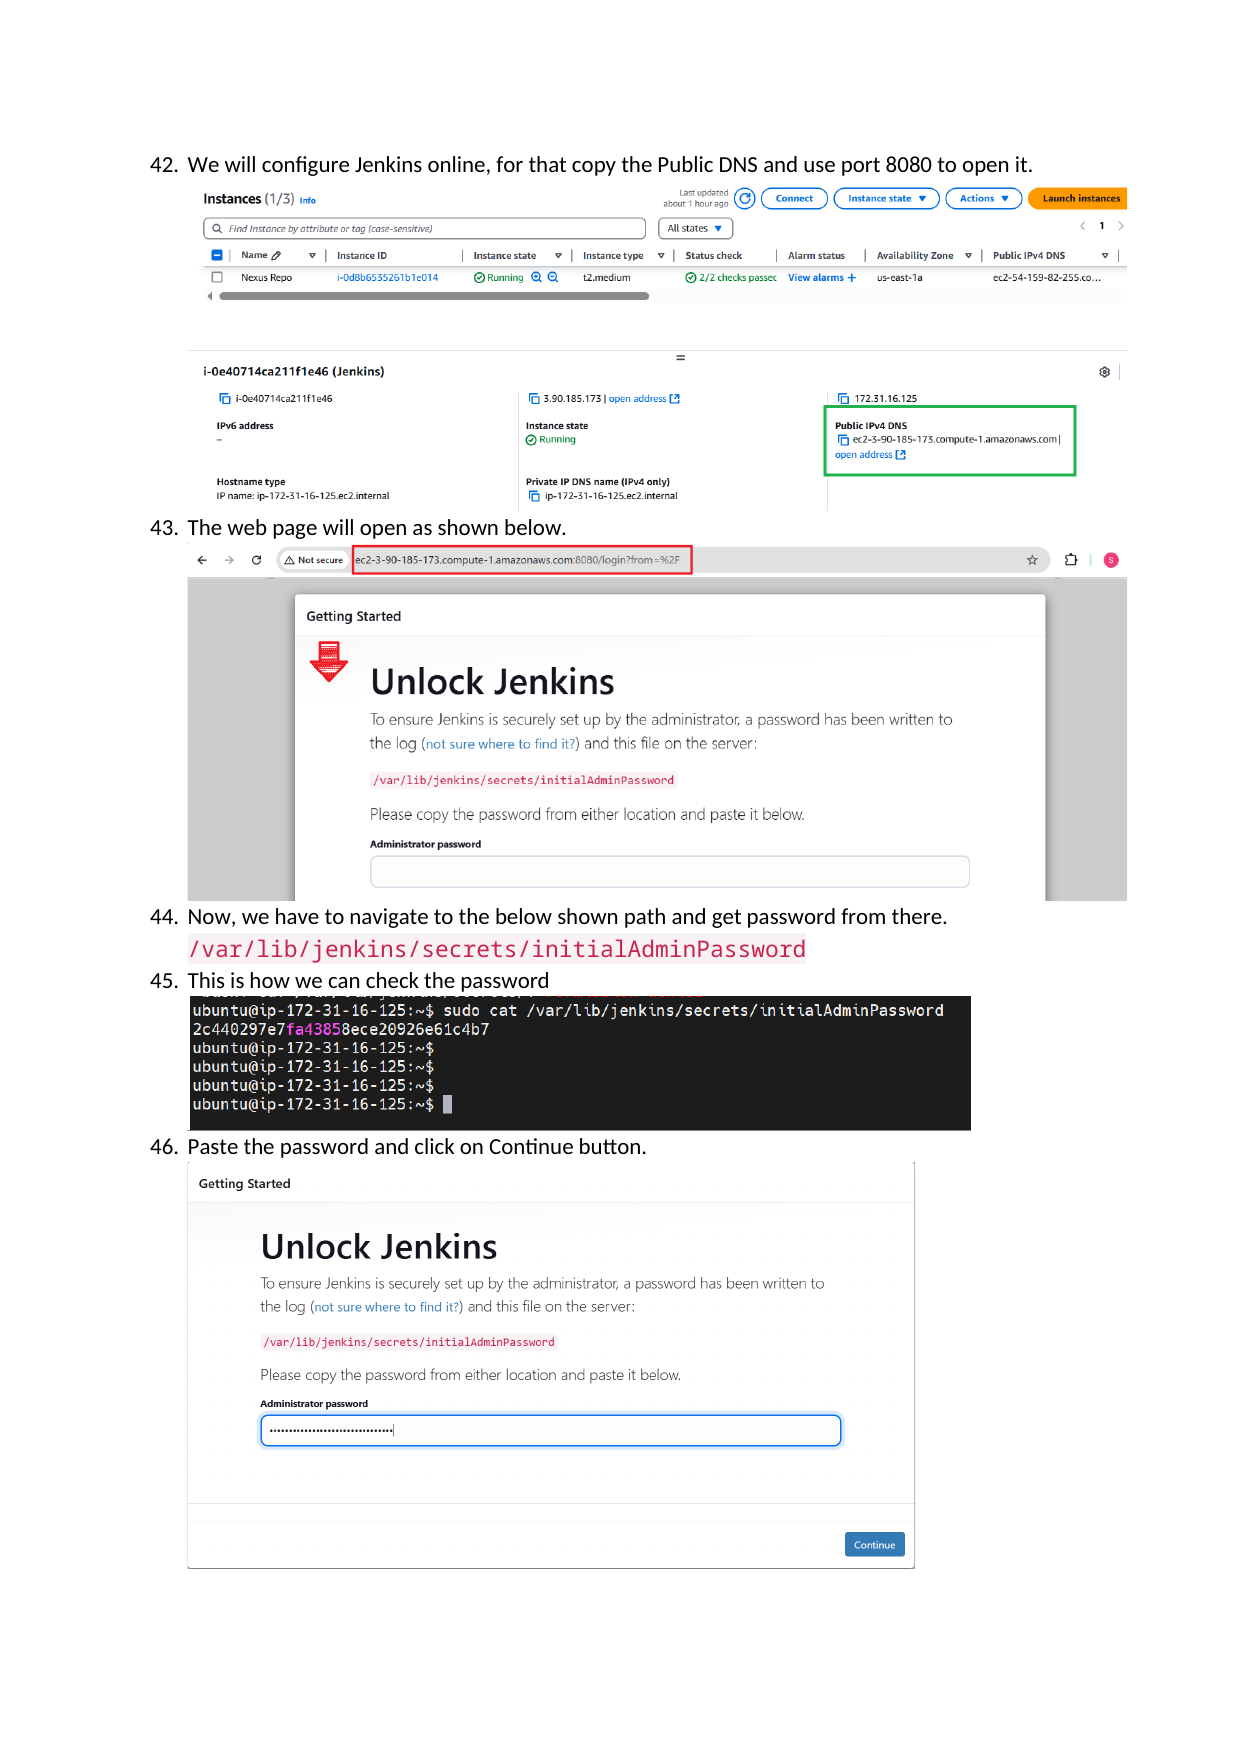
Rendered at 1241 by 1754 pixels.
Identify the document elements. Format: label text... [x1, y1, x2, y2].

picture [187, 1162, 916, 1569]
picture [187, 996, 971, 1131]
picture [187, 542, 1128, 901]
list Now, we have to navigate to the below shown path and get password from there. /var/lib/jenkins/secrets/initialAdminPassword [150, 902, 1090, 964]
picture [187, 180, 1128, 511]
